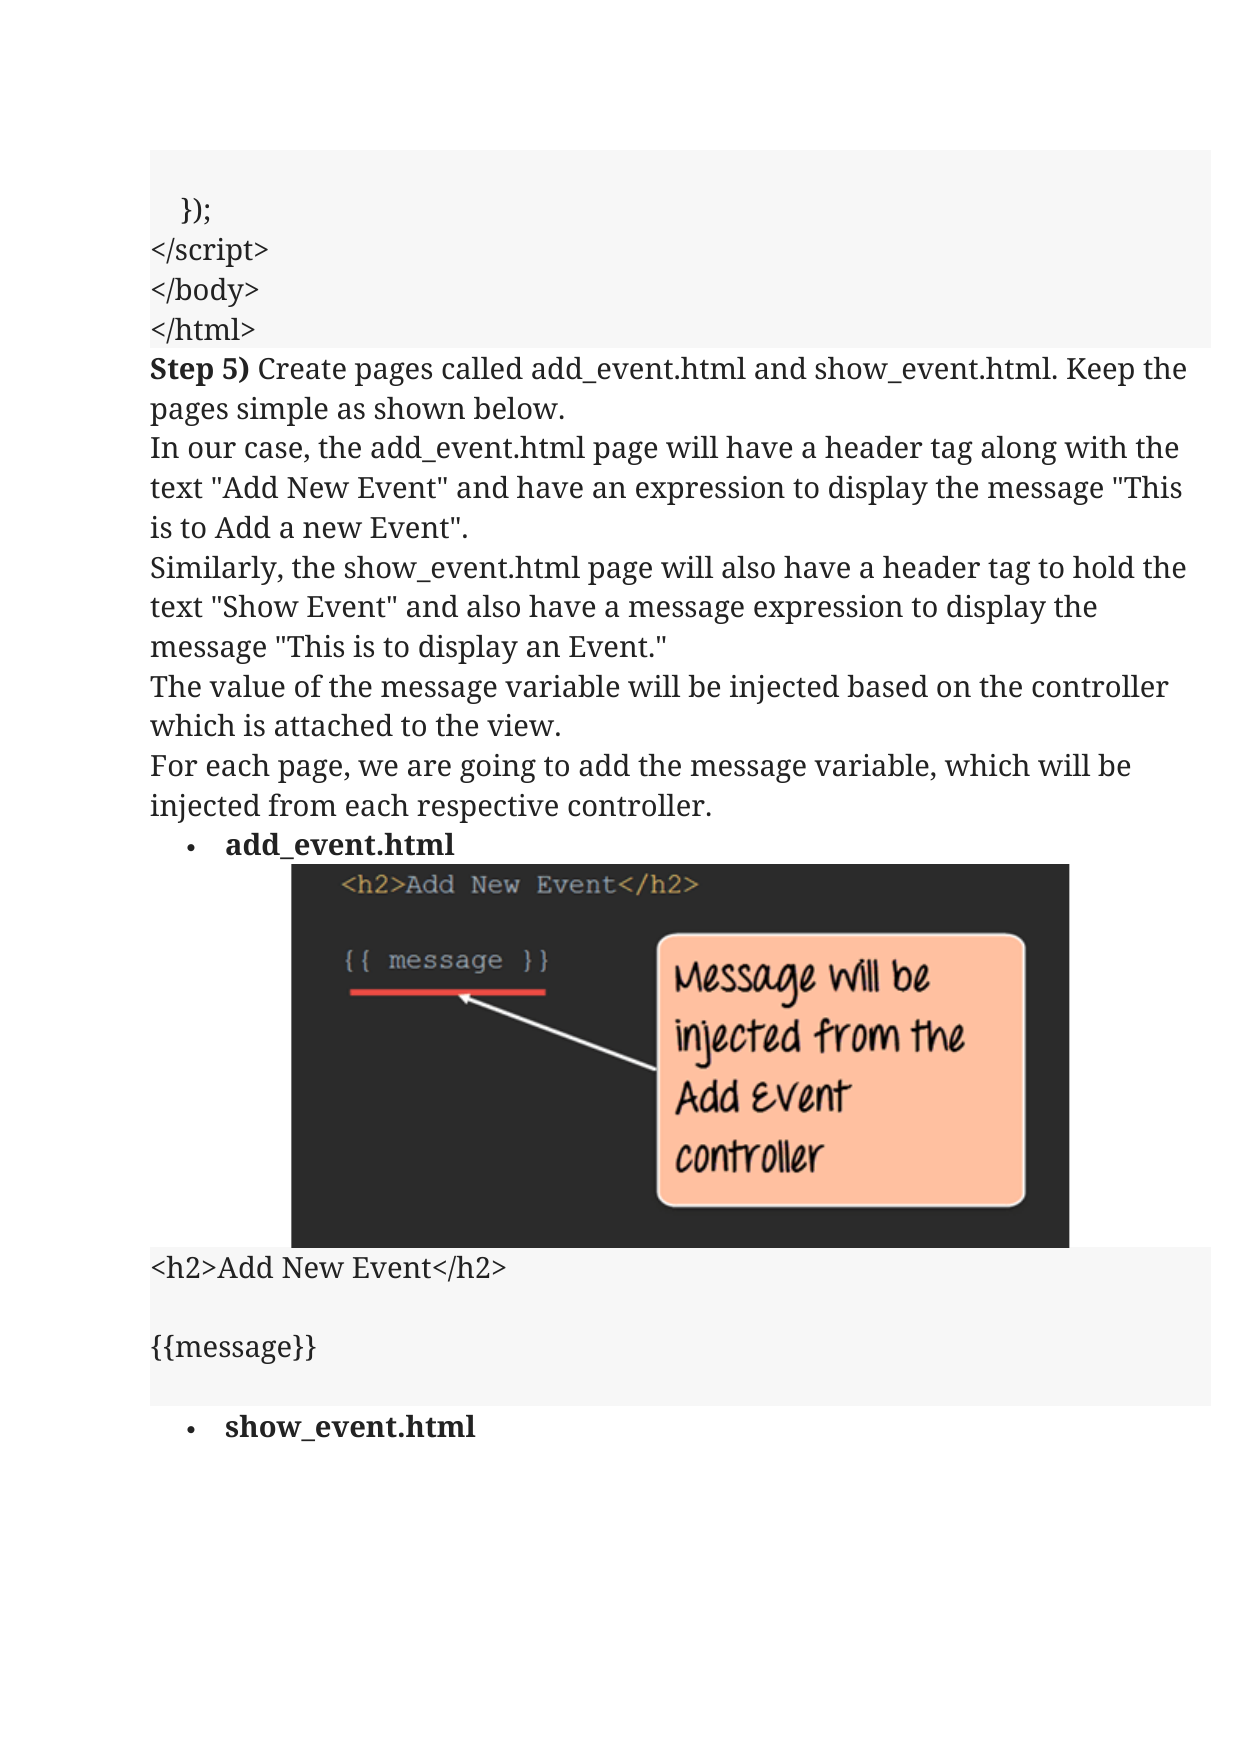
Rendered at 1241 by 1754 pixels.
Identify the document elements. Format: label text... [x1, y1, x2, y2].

text The value of the message variable will be injected based on the controller which is attached to the view. [150, 666, 1211, 745]
text For each page, we are going to add the message variable, which will be injected from each respective controller. [150, 745, 1211, 825]
text Step 5) Create pages called add_event.html and show_event.html. Keep the pages simple as shown below. [150, 348, 1211, 428]
text }); [150, 190, 1211, 229]
text Similarly, the show_event.html page will also have a header tag to hold the text "Show Event" and also have a message expression to display the message "This is to display an Event." [150, 547, 1211, 666]
list show_event.html [187, 1406, 1211, 1446]
list add_event.html [187, 825, 1211, 864]
text </body> [150, 269, 1211, 309]
text In our case, the add_event.html page will have a header tag along with the text "Add New Event" and have an expression to display the message "This is to Add a new Event". [150, 428, 1211, 547]
text </html> [150, 309, 1211, 348]
text {{message}} [150, 1327, 1211, 1366]
text </script> [150, 229, 1211, 269]
text <h2>Add New Event</h2> [150, 1247, 1211, 1287]
picture [291, 864, 1070, 1248]
